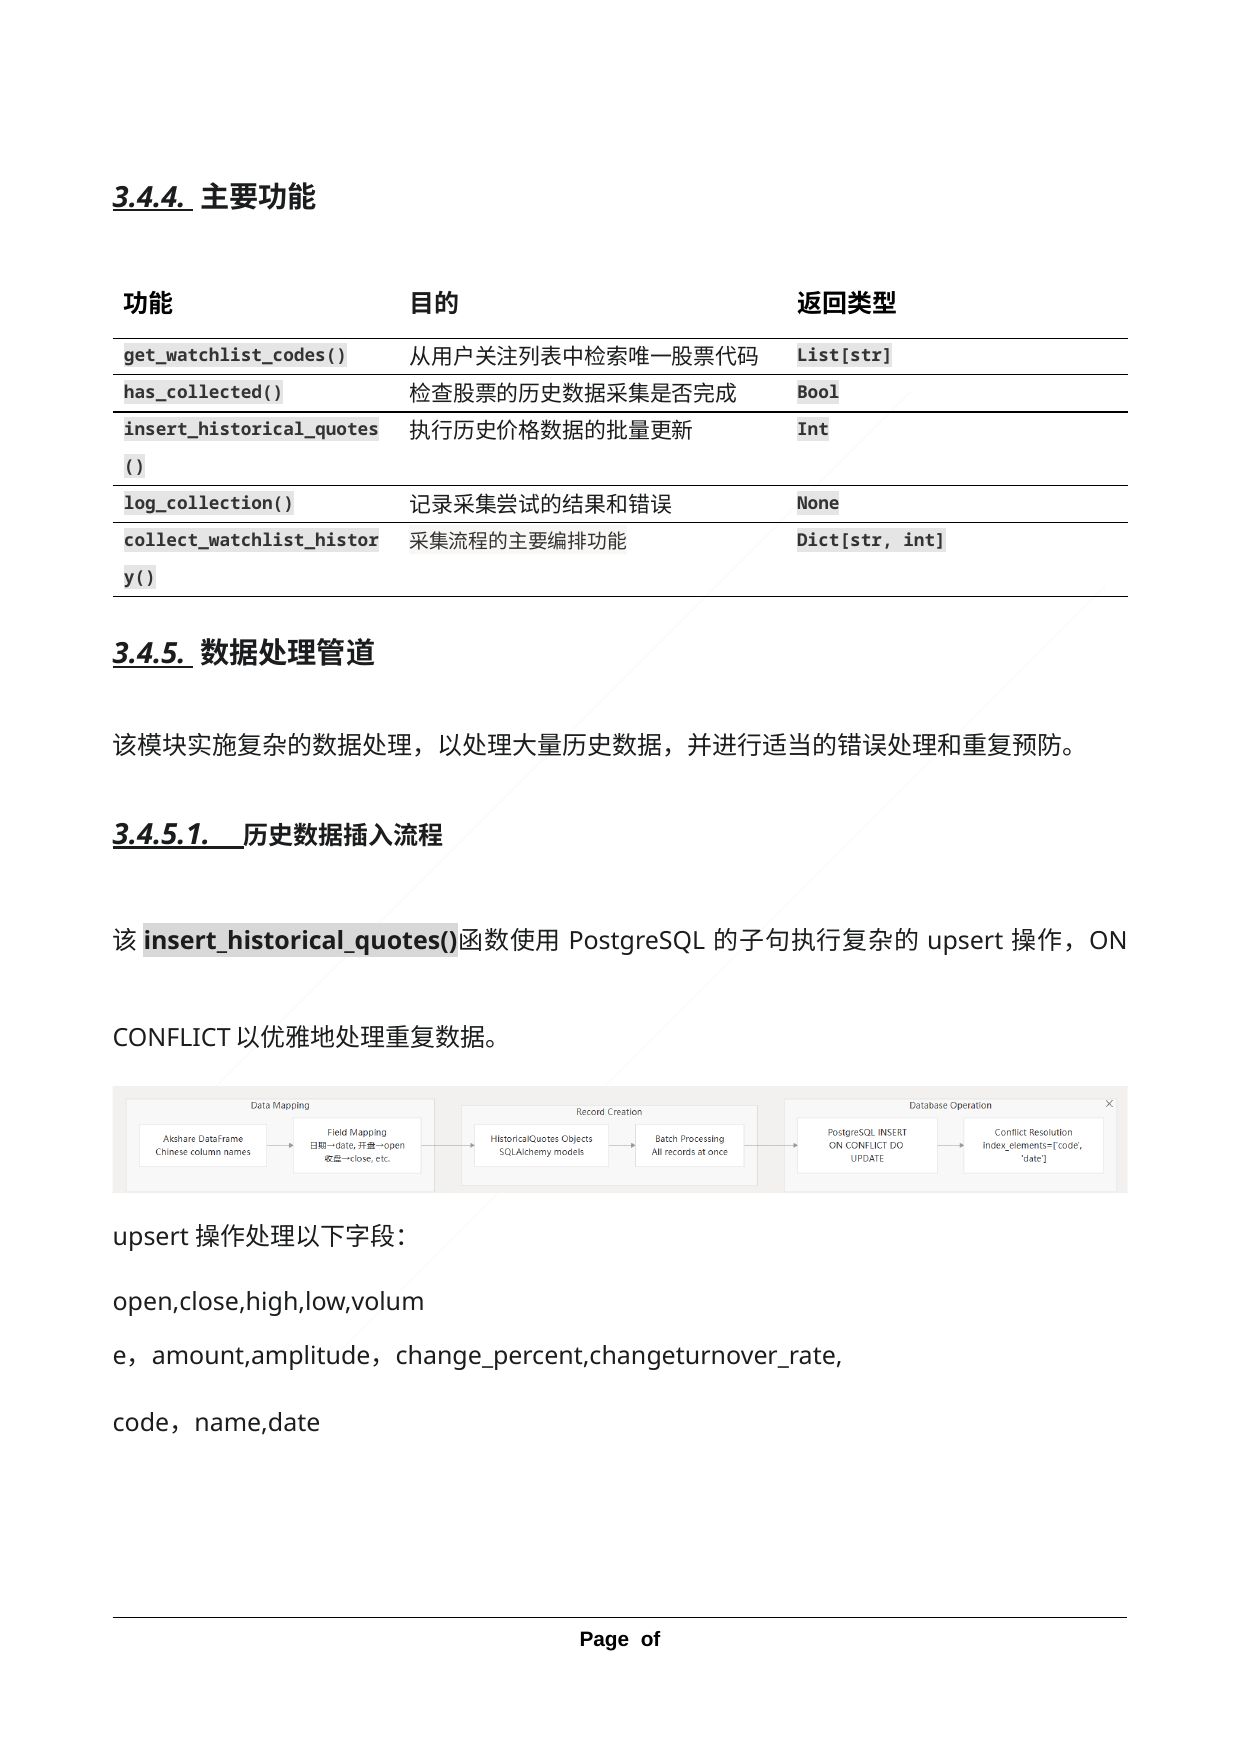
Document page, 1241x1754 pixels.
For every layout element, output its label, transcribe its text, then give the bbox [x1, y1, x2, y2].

picture [112, 1086, 1128, 1193]
text open,close,high,low,volume，amount,amplitude，change_percent,changeturnover_rate, [112, 1283, 1128, 1372]
table_cell get_watchlist_codes() [113, 339, 398, 374]
table_cell List[str] [786, 339, 1128, 374]
table_cell Bool [786, 375, 1128, 411]
text code，name,date [112, 1402, 1128, 1439]
subtitle 主要功能 [112, 162, 1128, 227]
subtitle 历史数据插入流程 [112, 800, 1128, 865]
table_cell collect_watchlist_history() [113, 523, 398, 596]
table_cell Int [786, 413, 1128, 485]
table_cell 执行历史价格数据的批量更新 [398, 413, 786, 485]
table_header 目的 [398, 269, 786, 337]
subtitle 数据处理管道 [112, 618, 1128, 683]
table_cell 记录采集尝试的结果和错误 [398, 486, 786, 522]
table_header 返回类型 [786, 269, 1128, 337]
table_cell 检查股票的历史数据采集是否完成 [398, 375, 786, 411]
table_cell 从用户关注列表中检索唯一股票代码 [398, 339, 786, 374]
table_cell None [786, 486, 1128, 522]
text 该模块实施复杂的数据处理，以处理大量历史数据，并进行适当的错误处理和重复预防。 [112, 725, 1128, 761]
table_cell 采集流程的主要编排功能 [398, 523, 786, 596]
text 该insert_historical_quotes()函数使用 PostgreSQL 的子句执行复杂的 upsert 操作，ON CONFLICT以优雅地处理重复数据。 [112, 906, 1128, 1068]
table_cell log_collection() [113, 486, 398, 522]
table_cell insert_historical_quotes() [113, 413, 398, 485]
text upsert 操作处理以下字段： [112, 1217, 1128, 1253]
table_cell Dict[str, int] [786, 523, 1128, 596]
table_header 功能 [113, 269, 398, 337]
table_cell has_collected() [113, 375, 398, 411]
